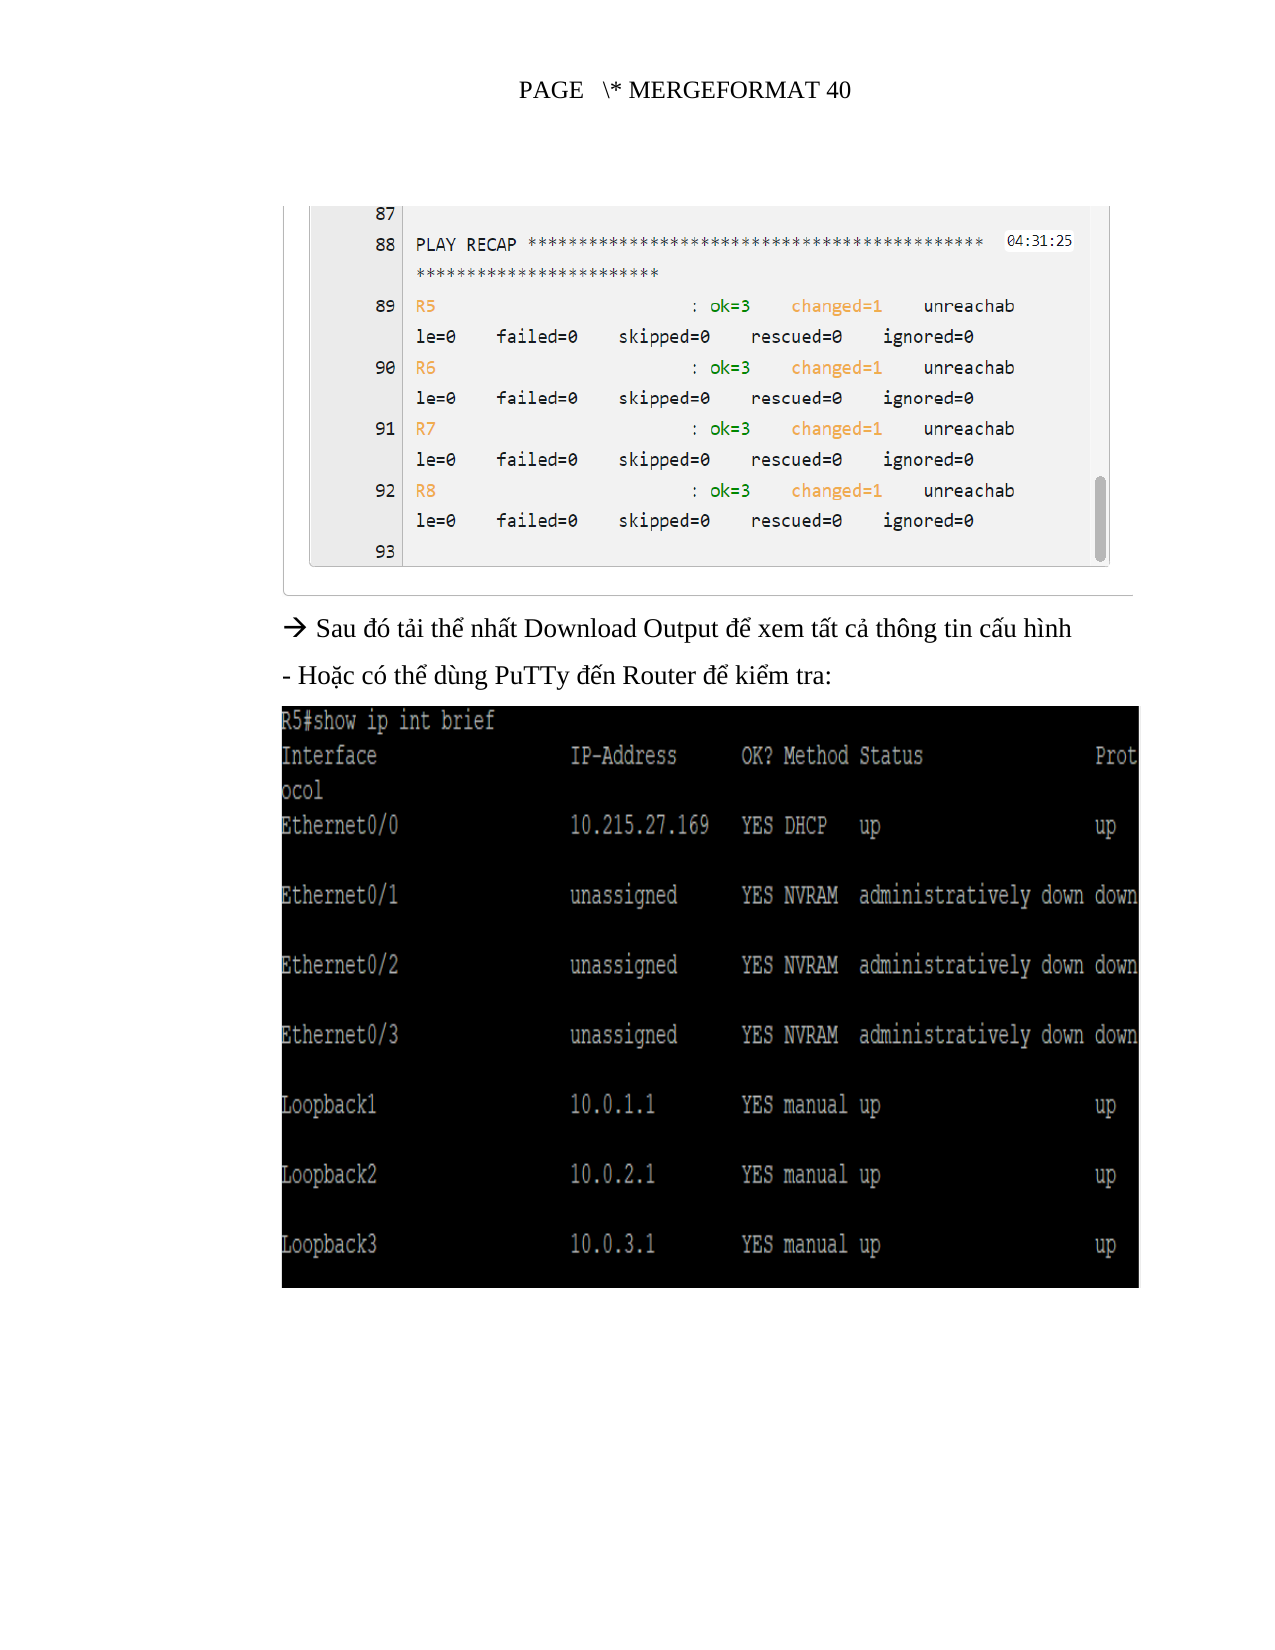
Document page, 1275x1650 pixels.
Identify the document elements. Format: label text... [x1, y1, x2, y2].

text - Hoặc có thể dùng PuTTy đến Router để kiểm tra: [207, 659, 1157, 690]
picture [281, 206, 1133, 597]
text Sau đó tải thể nhất Download Output để xem tất cả thông tin cấu hình [207, 612, 1157, 644]
picture [281, 706, 1141, 1288]
